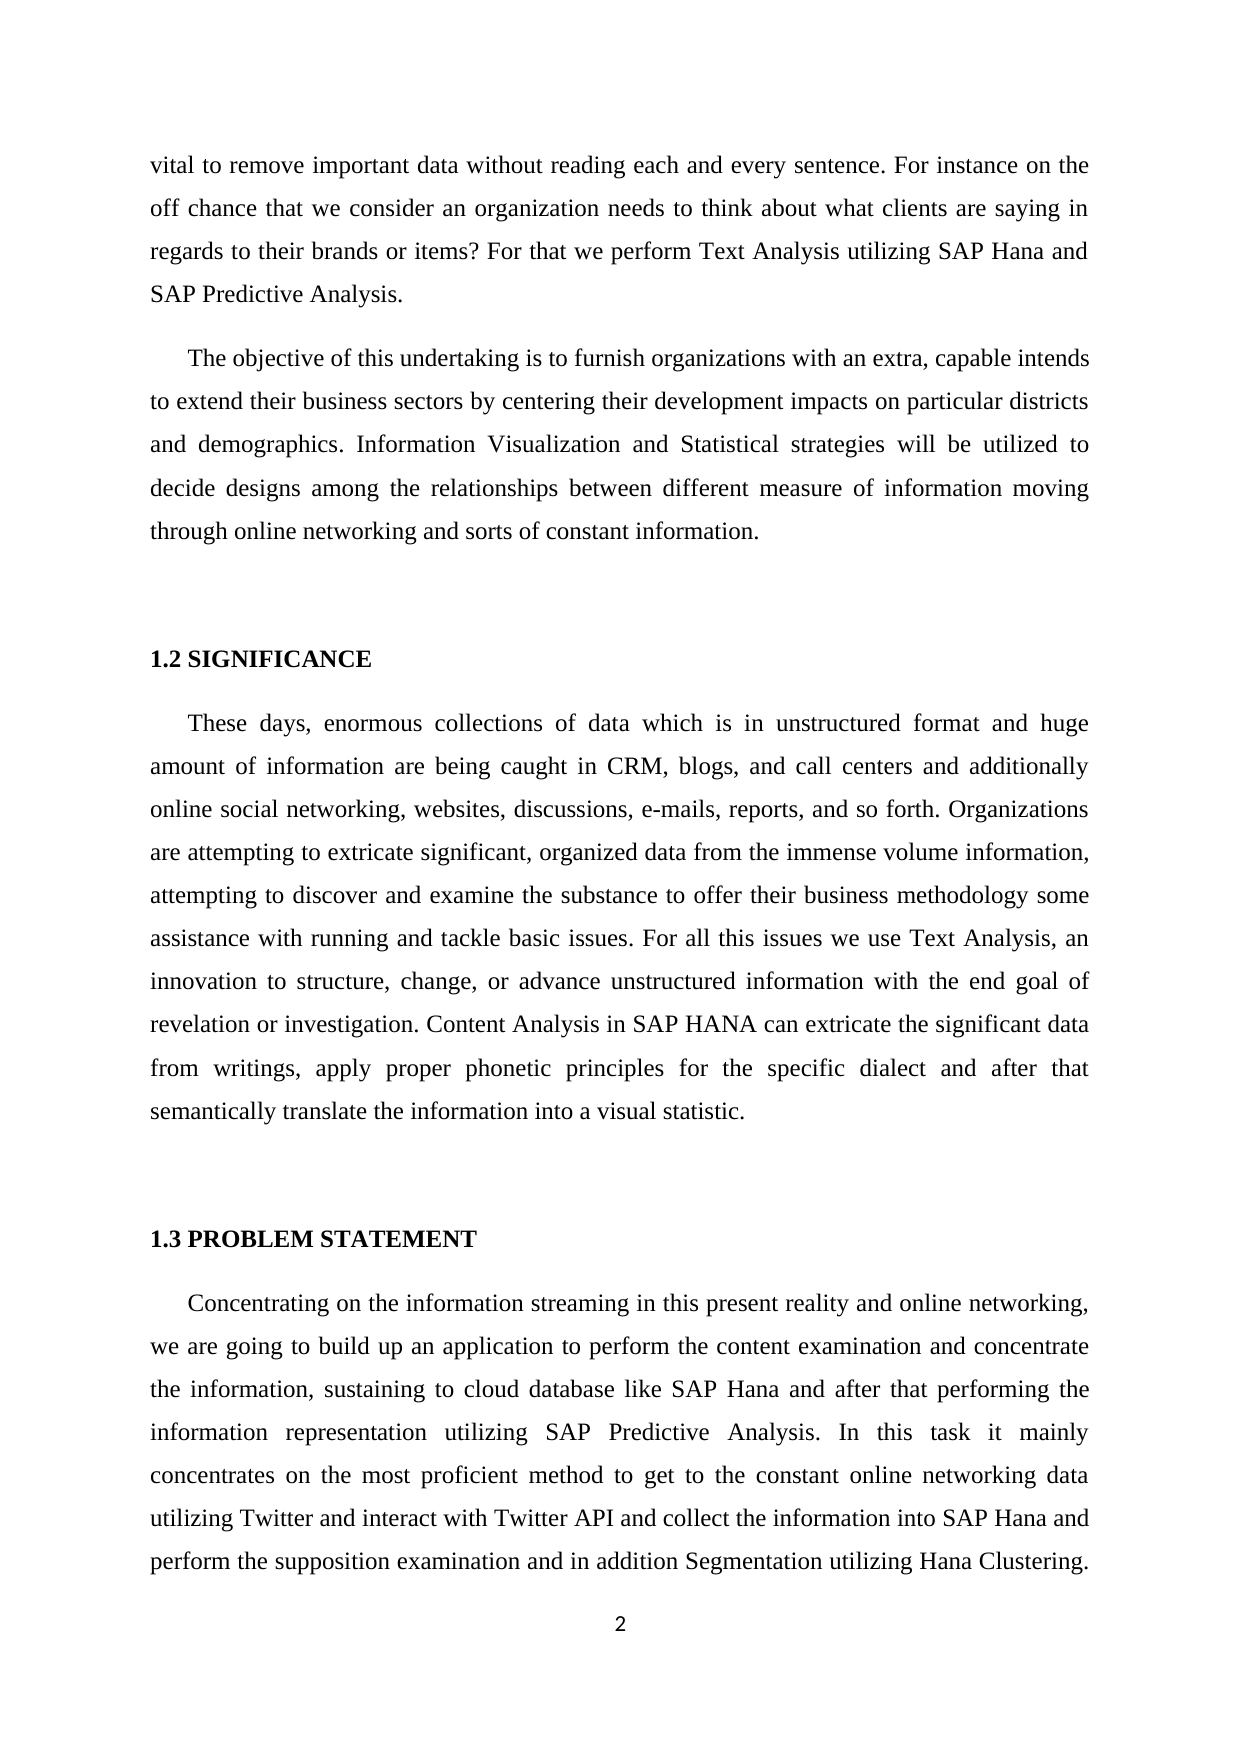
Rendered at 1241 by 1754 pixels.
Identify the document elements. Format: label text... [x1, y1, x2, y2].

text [150, 1288, 1090, 1575]
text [150, 150, 1090, 308]
list PROBLEM STATEMENT [150, 1224, 1090, 1252]
text The objective of this undertaking is to furnish organizations with an extra, capable intends to extend their business sectors by centering their development impacts on particular districts and demographics. Information Visualization and Statistical strategies will be utilized to decide designs among the relationships between different measure of information moving through online networking and sorts of constant information. [150, 343, 1090, 544]
text These days, enormous collections of data which is in unstructured format and huge amount of information are being caught in CRM, blogs, and call centers and additionally online social networking, websites, discussions, e-mails, reports, and so forth. Organizations are attempting to extricate significant, organized data from the immense volume information, attempting to discover and examine the substance to offer their business methodology some assistance with running and tackle basic issues. For all this issues we use Text Analysis, an innovation to structure, change, or advance unstructured information with the end goal of revelation or investigation. Content Analysis in SAP HANA can extricate the significant data from writings, apply proper phonetic principles for the specific dialect and after that semantically translate the information into a visual statistic. [150, 708, 1090, 1124]
list SIGNIFICANCE [150, 644, 1090, 672]
